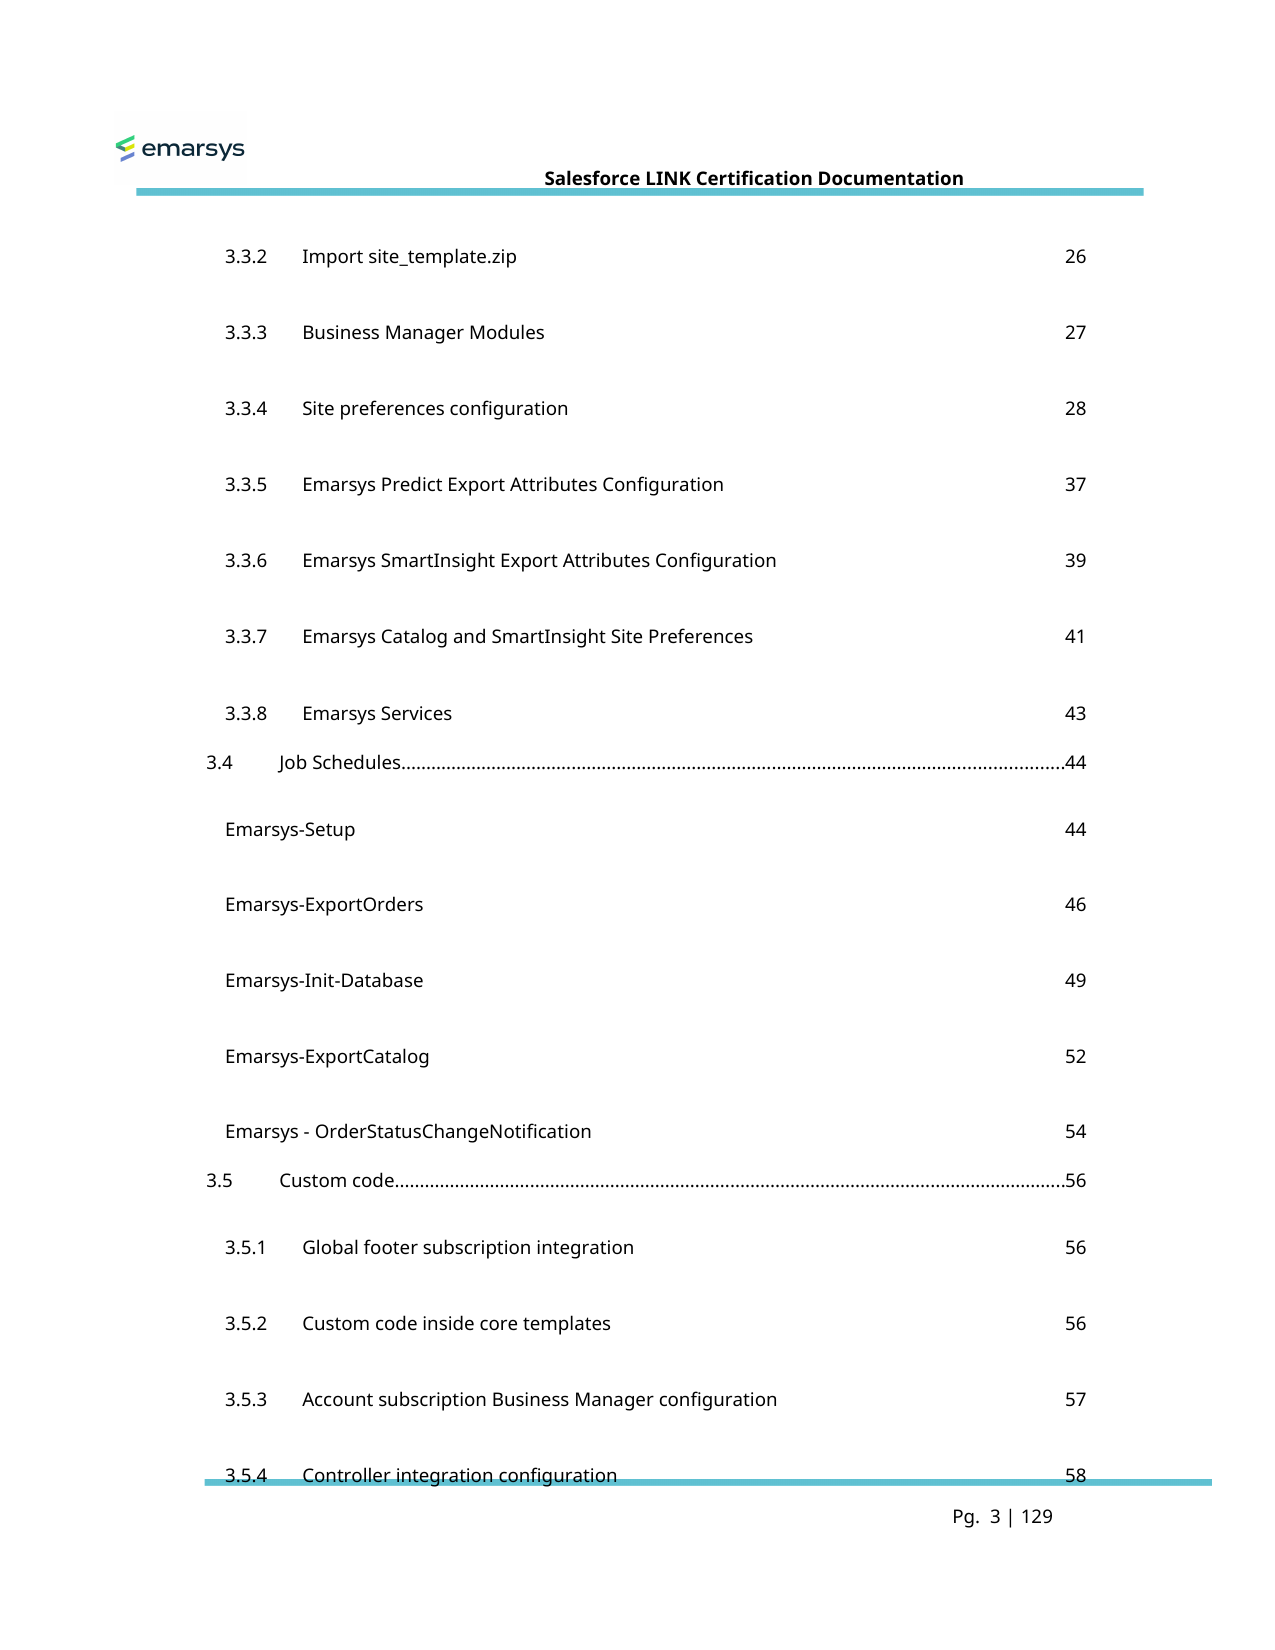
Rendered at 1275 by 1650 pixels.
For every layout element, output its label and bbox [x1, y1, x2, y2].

picture [550, 1479, 1212, 1486]
picture [113, 111, 247, 185]
picture [204, 1479, 437, 1486]
picture [438, 1479, 549, 1486]
picture [136, 188, 1144, 196]
